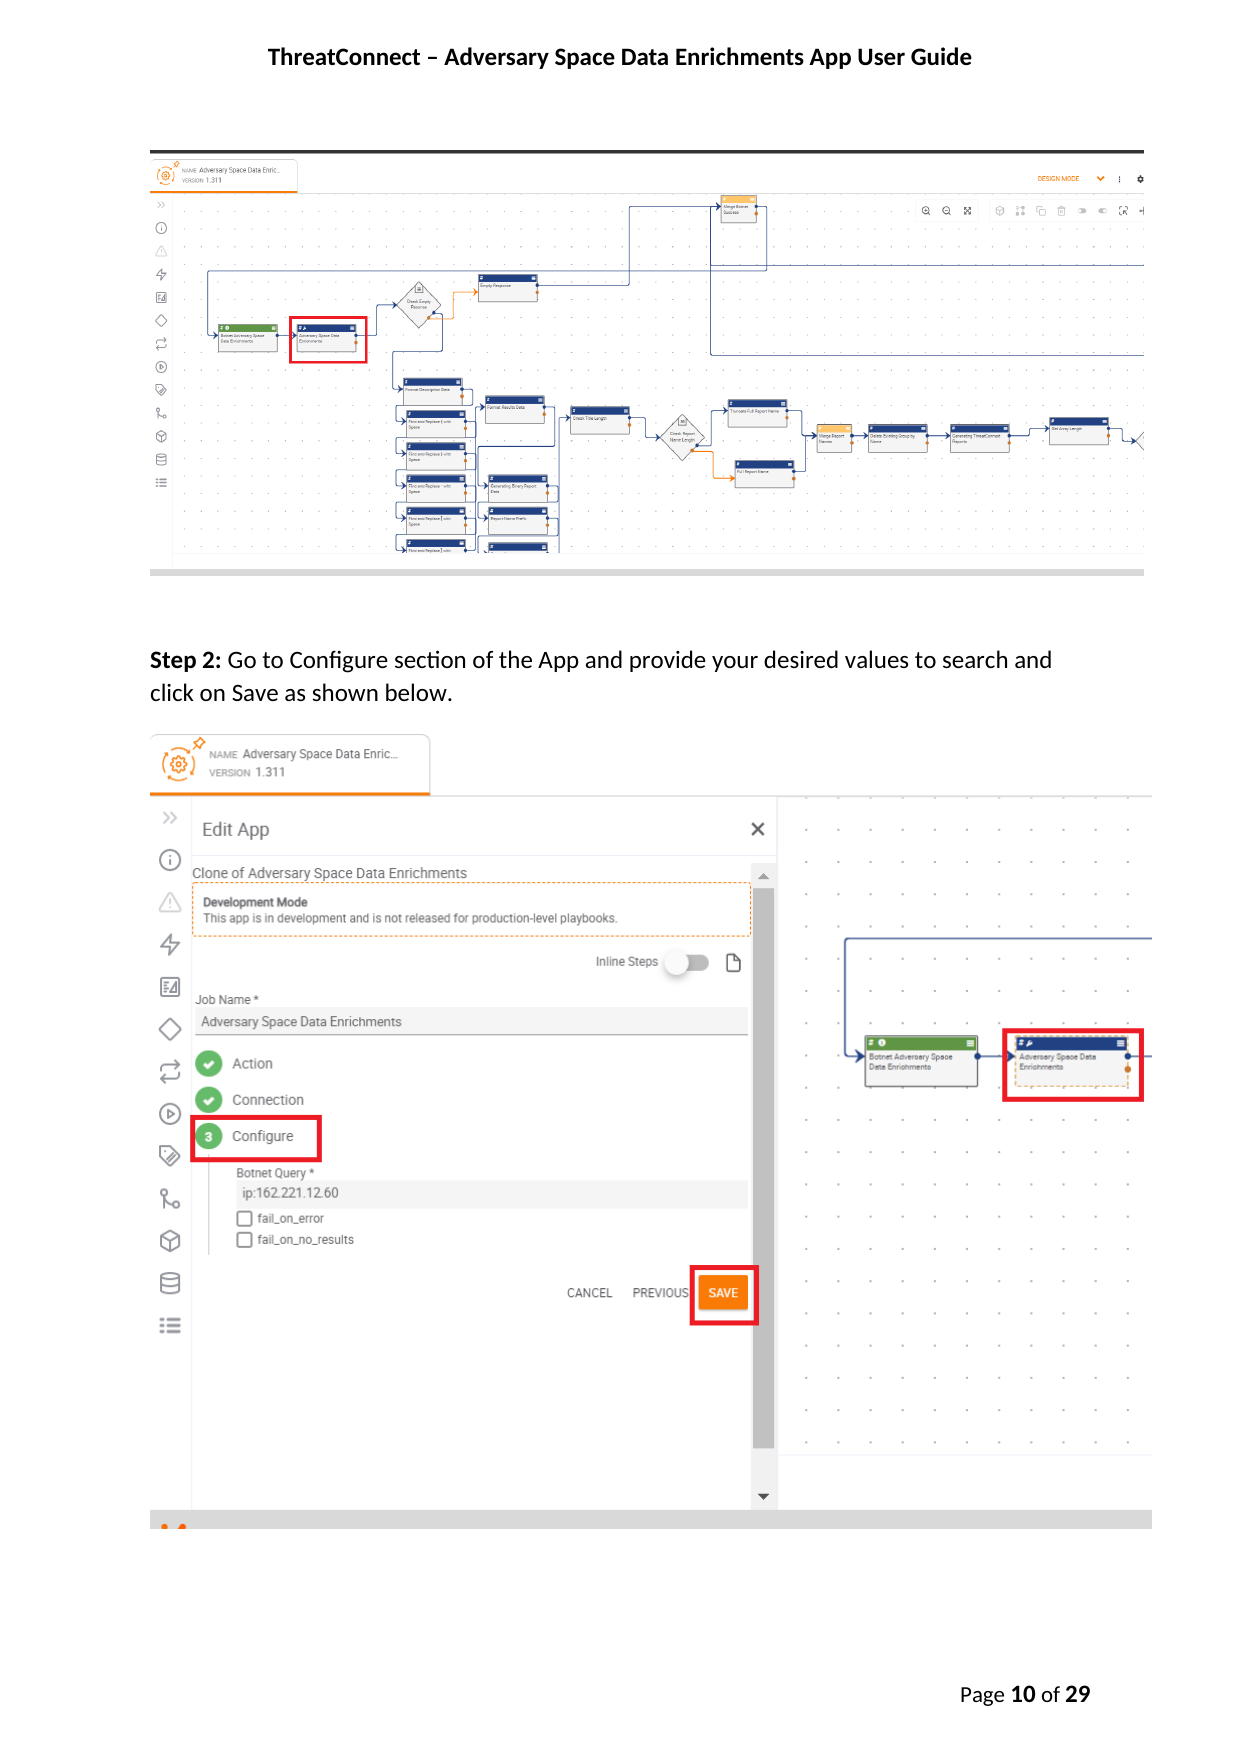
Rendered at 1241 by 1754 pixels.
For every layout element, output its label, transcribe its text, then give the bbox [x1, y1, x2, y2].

picture [150, 726, 1152, 1529]
picture [150, 150, 1144, 576]
text Step 2: Go to Configure section of the App and provide your desired values to search and click on Save as shown below. [150, 644, 1090, 708]
